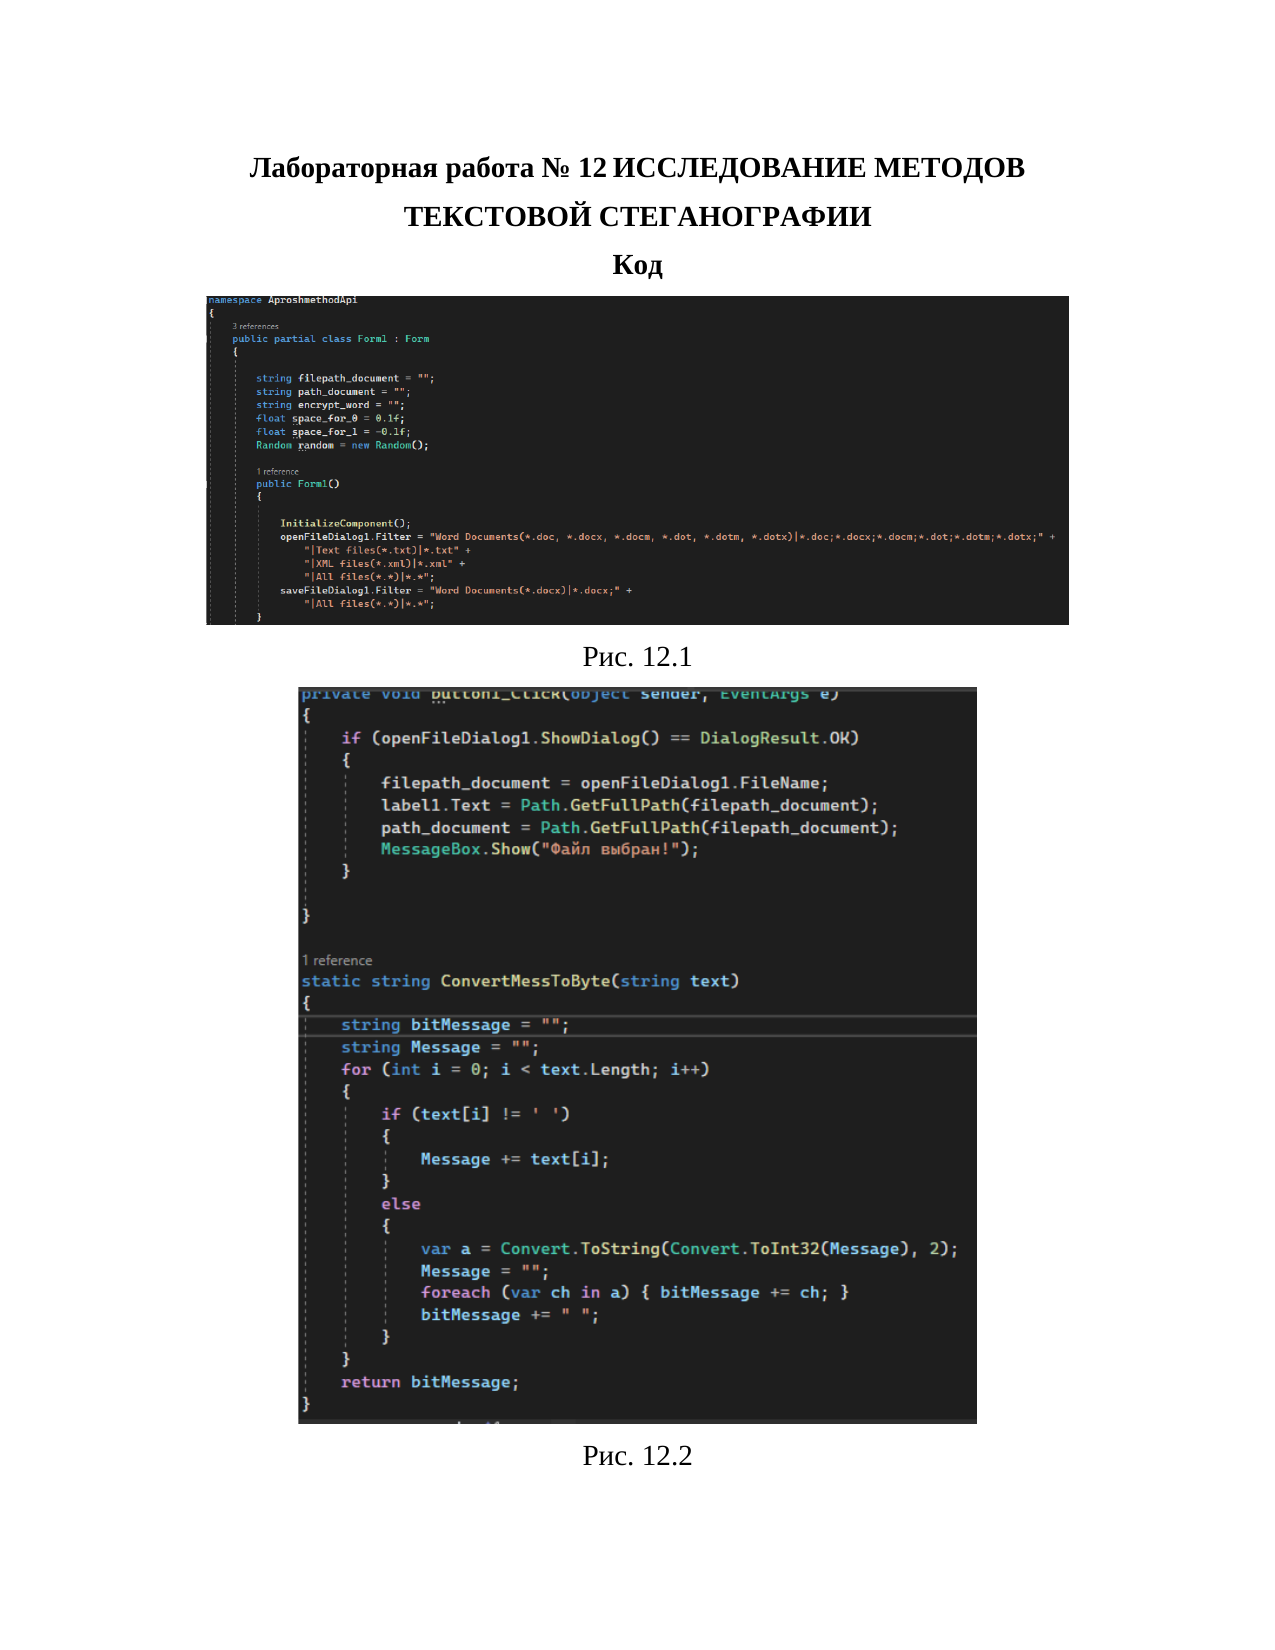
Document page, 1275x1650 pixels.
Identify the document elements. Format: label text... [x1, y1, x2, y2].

picture [206, 296, 1069, 625]
text Рис. 12.1 [150, 639, 1125, 673]
text Рис. 12.2 [150, 1438, 1125, 1472]
text Лабораторная работа № 12 ИССЛЕДОВАНИЕ МЕТОДОВ [150, 150, 1125, 183]
picture [298, 687, 977, 1424]
text Код [150, 247, 1125, 281]
text ТЕКСТОВОЙ СТЕГАНОГРАФИИ [150, 199, 1125, 232]
